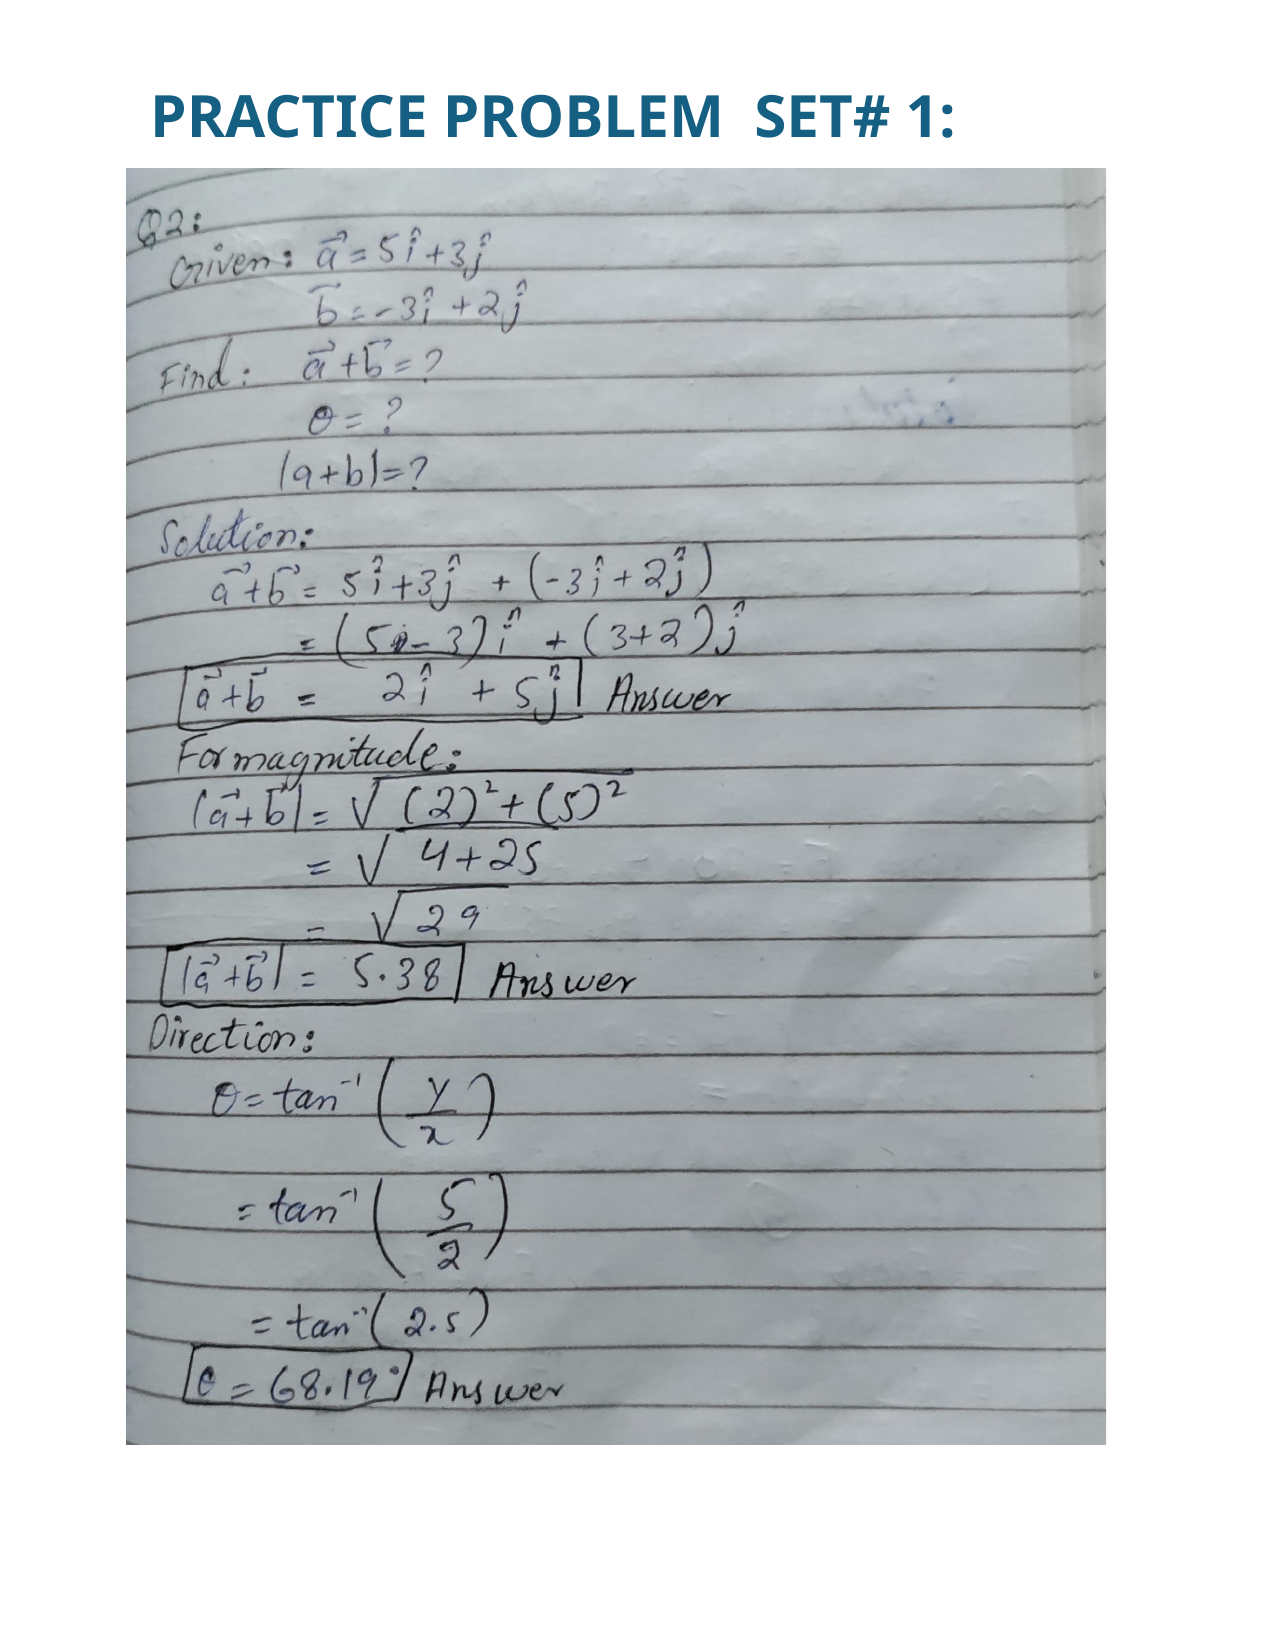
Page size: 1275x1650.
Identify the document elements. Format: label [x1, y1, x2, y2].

picture [126, 168, 1107, 1445]
